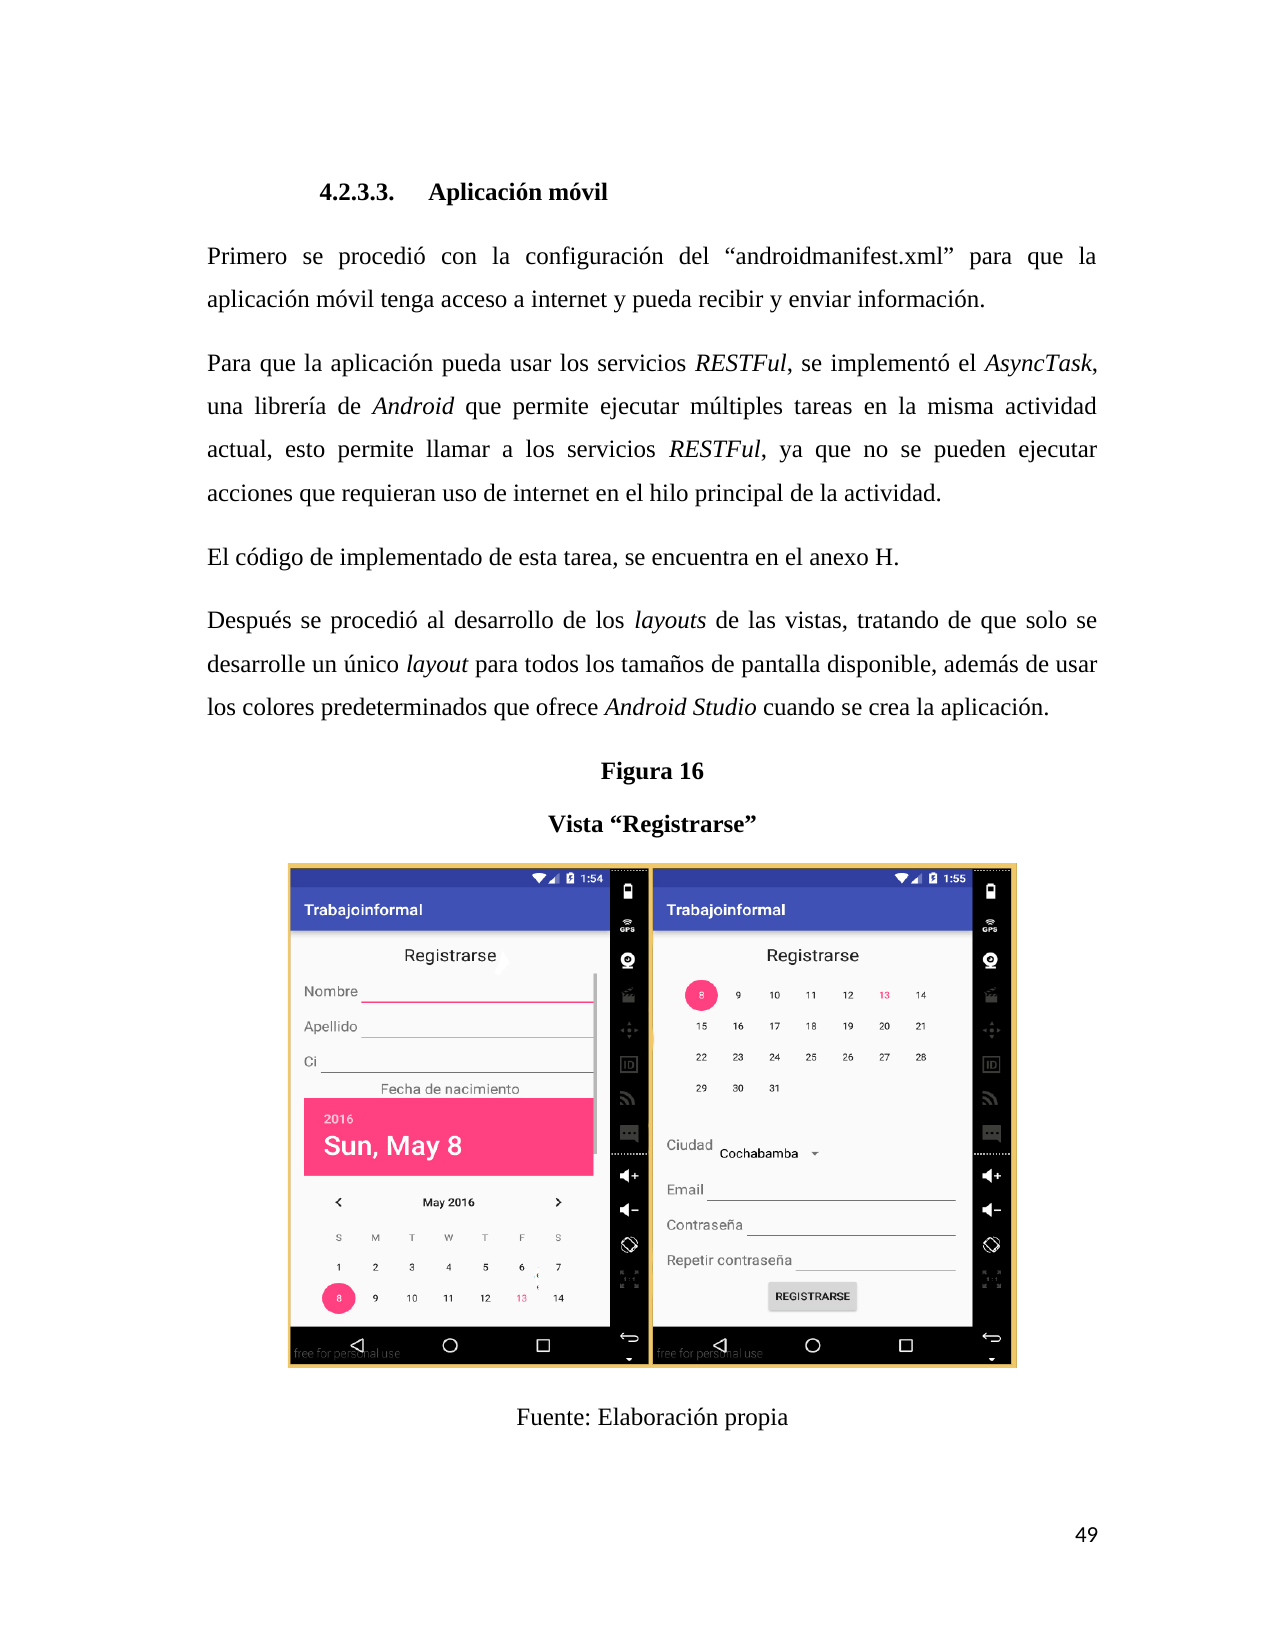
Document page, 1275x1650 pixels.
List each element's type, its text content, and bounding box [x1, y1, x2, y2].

text Después se procedió al desarrollo de los layouts de las vistas, tratando de que solo se desarrolle un único layout para todos los tamaños de pantalla disponible, además de usar los colores predeterminados que ofrece Android Studio cuando se crea la aplicación. [207, 606, 1098, 721]
text Para que la aplicación pueda usar los servicios RESTFul, se implementó el AsyncTask, una librería de Android que permite ejecutar múltiples tareas en la misma actividad actual, esto permite llamar a los servicios RESTFul, ya que no se pueden ejecutar acciones que requieran uso de internet en el hilo principal de la actividad. [207, 348, 1098, 506]
text Figura 16 [207, 756, 1098, 784]
text Vista “Registrarse” [207, 809, 1098, 838]
picture [287, 863, 1017, 1368]
list Aplicación móvil [319, 177, 1098, 206]
text Primero se procedió con la configuración del “androidmanifest.xml” para que la aplicación móvil tenga acceso a internet y pueda recibir y enviar información. [207, 241, 1098, 313]
text El código de implementado de esta tarea, se encuentra en el anexo H. [207, 542, 1098, 570]
text Fuente: Elaboración propia [207, 1402, 1098, 1431]
